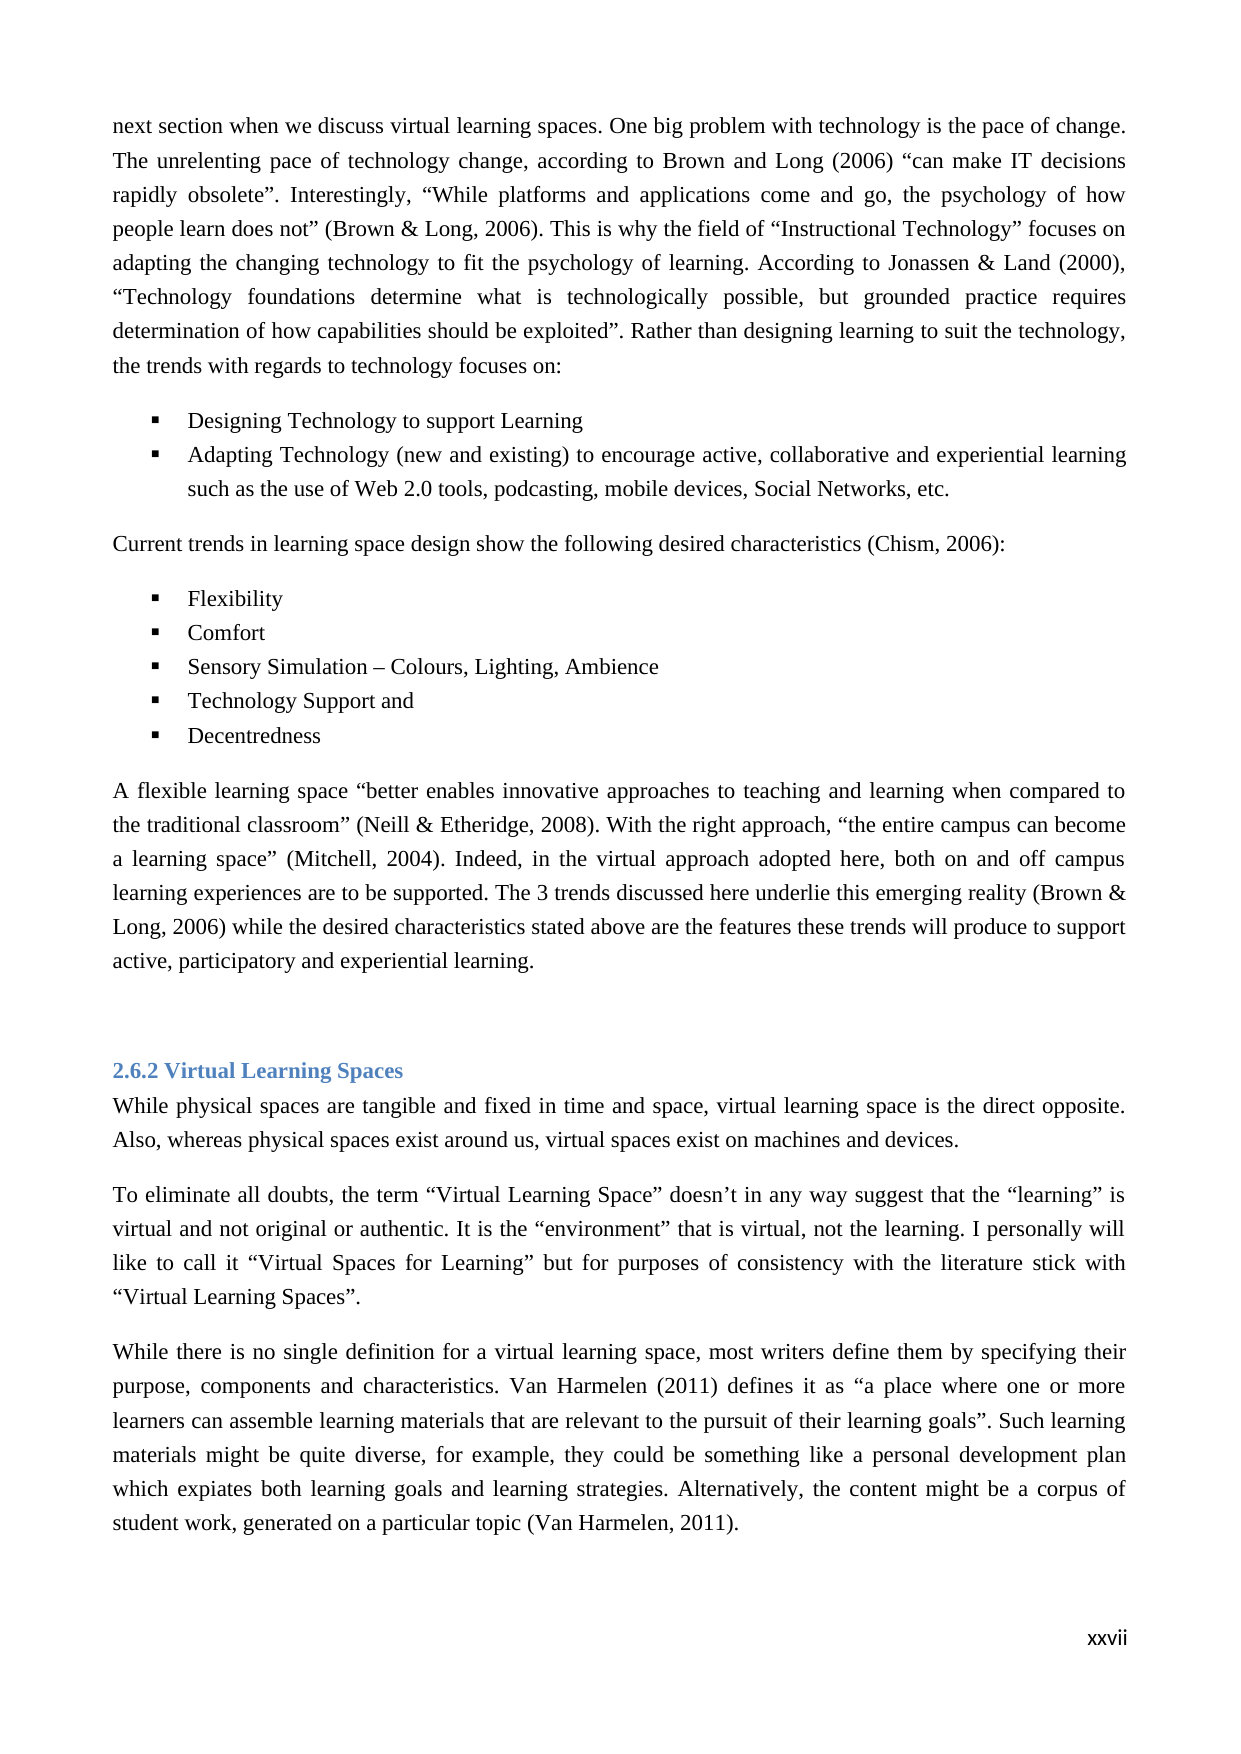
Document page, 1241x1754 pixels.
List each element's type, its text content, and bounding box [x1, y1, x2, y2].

text While physical spaces are tangible and fixed in time and space, virtual learning space is the direct opposite. Also, whereas physical spaces exist around us, virtual spaces exist on machines and devices. [112, 1092, 1128, 1152]
text A flexible learning space “better enables innovative approaches to teaching and learning when compared to the traditional classroom” (Neill & Etheridge, 2008). With the right approach, “the entire campus can become a learning space” (Mitchell, 2004). Indeed, in the virtual approach adopted here, both on and off campus learning experiences are to be supported. The 3 trends discussed here underlie this emerging reality (Brown & Long, 2006) while the desired characteristics stated above are the features these trends will produce to support active, participatory and experiential learning. [112, 777, 1128, 974]
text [112, 112, 1128, 378]
list Sensory Simulation – Colours, Lighting, Ambience [150, 653, 1128, 680]
list Technology Support and [150, 687, 1128, 714]
list Designing Technology to support Learning [150, 407, 1128, 433]
list Flexibility [150, 585, 1128, 611]
subtitle 2.6.2 Virtual Learning Spaces [112, 1057, 1128, 1084]
text To eliminate all doubts, the term “Virtual Learning Space” doesn’t in any way suggest that the “learning” is virtual and not original or authentic. It is the “environment” that is virtual, not the learning. I personally will like to call it “Virtual Spaces for Learning” but for purposes of consistency with the literature stick with “Virtual Learning Spaces”. [112, 1181, 1128, 1310]
list Comfort [150, 619, 1128, 646]
text While there is no single definition for a virtual learning space, most writers define them by specifying their purpose, components and characteristics. Van Harmelen (2011) defines it as “a place where one or more learners can assemble learning materials that are relevant to the pursuit of their learning goals”. Such learning materials might be quite diverse, for example, they could be something like a personal development plan which expiates both learning goals and learning strategies. Alternatively, the content might be a corpus of student work, generated on a particular topic (Van Harmelen, 2011). [112, 1338, 1128, 1536]
text Current trends in learning space design show the following desired characteristics (Chism, 2006): [112, 530, 1128, 556]
list Decentredness [150, 722, 1128, 748]
list Adapting Technology (new and existing) to encourage active, collaborative and experiential learning such as the use of Web 2.0 tools, podcasting, mobile devices, Social Networks, etc. [150, 441, 1128, 501]
